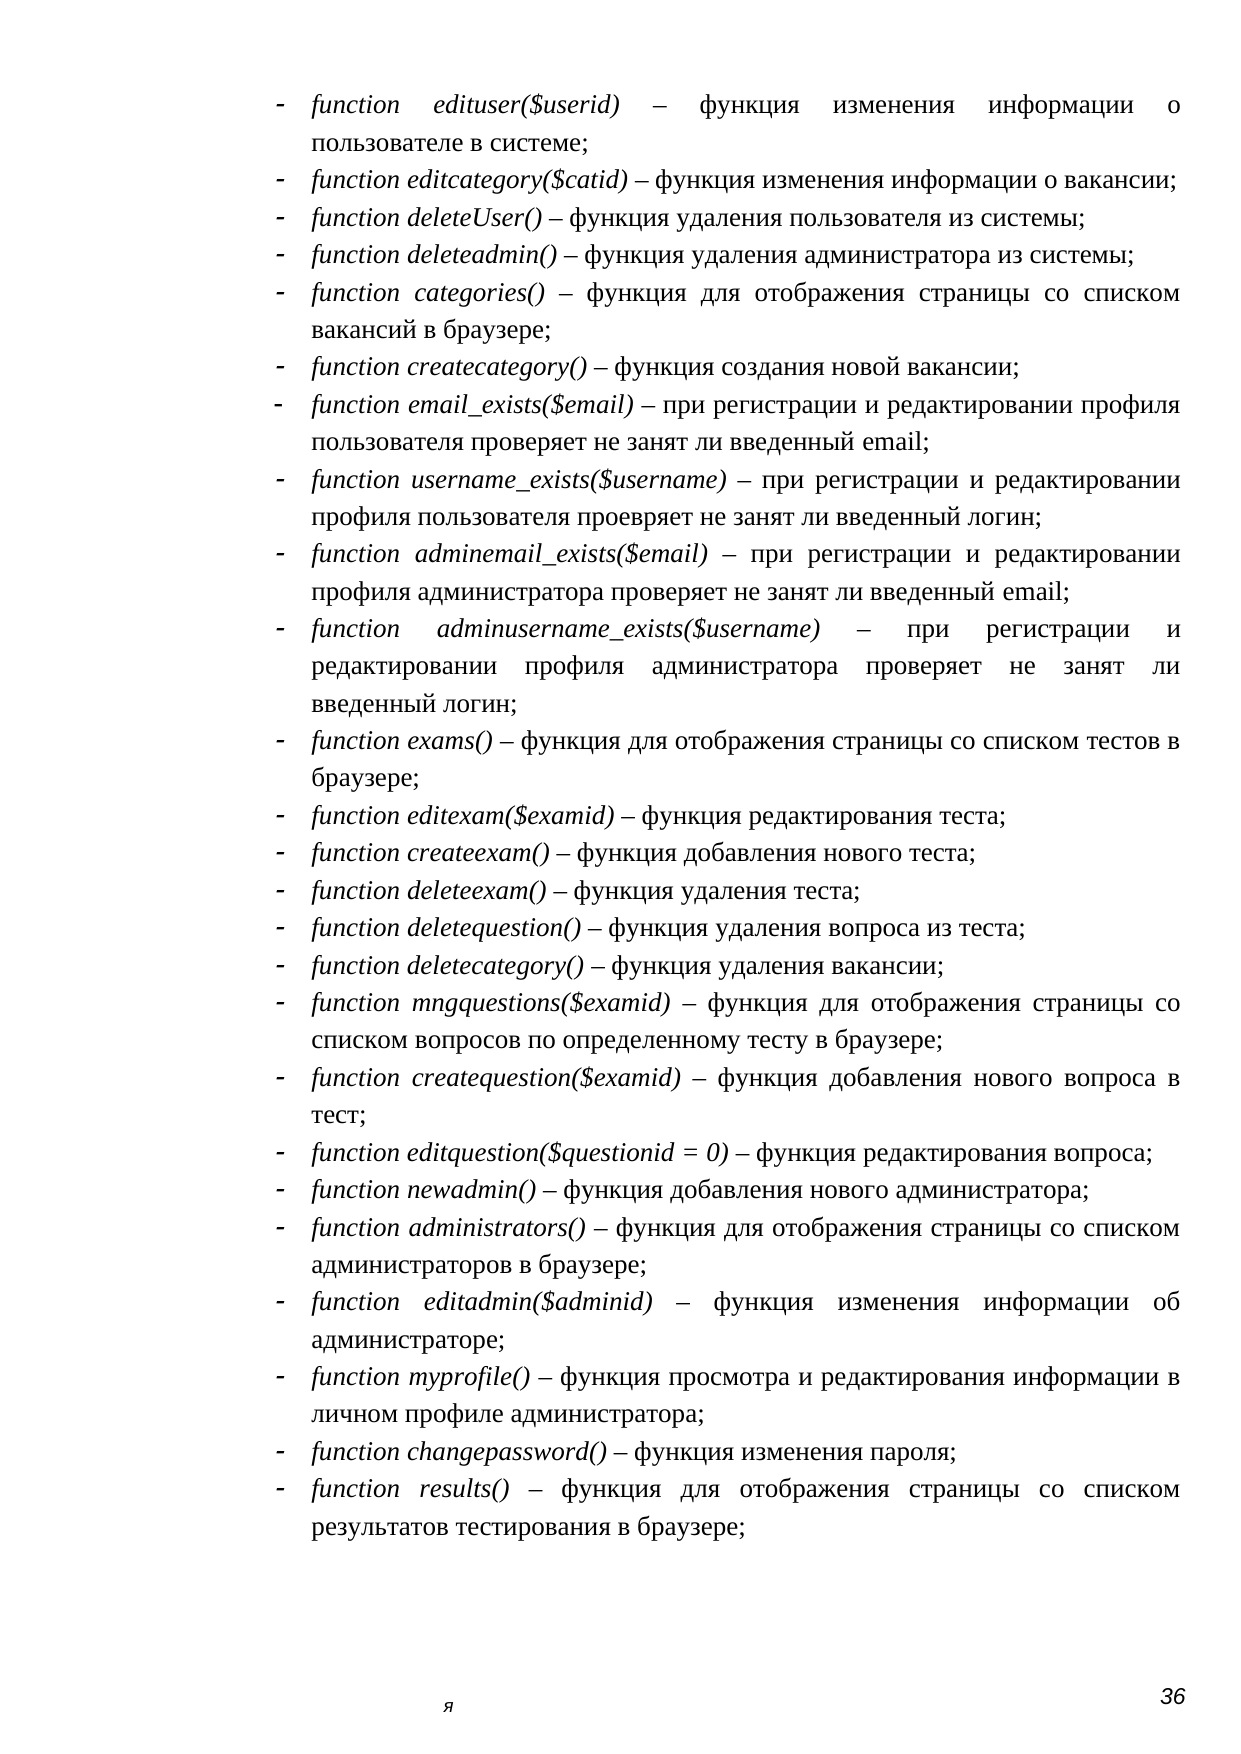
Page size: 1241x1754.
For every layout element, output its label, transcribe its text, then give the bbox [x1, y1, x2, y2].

list function deleteUser() – функция удаления пользователя из системы; [274, 201, 1181, 232]
list function createquestion($examid) – функция добавления нового вопроса в тест; [274, 1061, 1181, 1129]
list function administrators() – функция для отображения страницы со списком администраторов в браузере; [274, 1211, 1181, 1279]
list function adminemail_exists($email) – при регистрации и редактировании профиля администратора проверяет не занят ли введенный email; [274, 537, 1181, 606]
list function adminusername_exists($username) – при регистрации и редактировании профиля администратора проверяет не занят ли введенный логин; [274, 612, 1181, 718]
list function deleteexam() – функция удаления теста; [274, 874, 1181, 905]
list function editexam($examid) – функция редактирования теста; [274, 799, 1181, 830]
list function editadmin($adminid) – функция изменения информации об администраторе; [274, 1285, 1181, 1354]
list function email_exists($email) – при регистрации и редактировании профиля пользователя проверяет не занят ли введенный email; [274, 388, 1181, 457]
list function edituser($userid) – функция изменения информации о пользователе в системе; [274, 89, 1181, 157]
list function deletequestion() – функция удаления вопроса из теста; [274, 911, 1181, 942]
list function username_exists($username) – при регистрации и редактировании профиля пользователя проевряет не занят ли введенный логин; [274, 463, 1181, 531]
list function exams() – функция для отображения страницы со списком тестов в браузере; [274, 724, 1181, 793]
list function editquestion($questionid = 0) – функция редактирования вопроса; [274, 1136, 1181, 1167]
list function deleteadmin() – функция удаления администратора из системы; [274, 238, 1181, 269]
list function categories() – функция для отображения страницы со списком вакансий в браузере; [274, 276, 1181, 344]
list function deletecategory() – функция удаления вакансии; [274, 949, 1181, 980]
list function newadmin() – функция добавления нового администратора; [274, 1173, 1181, 1204]
list function editcategory($catid) – функция изменения информации о вакансии; [274, 163, 1181, 194]
list function myprofile() – функция просмотра и редактирования информации в личном профиле администратора; [274, 1360, 1181, 1428]
list function results() – функция для отображения страницы со списком результатов тестирования в браузере; [274, 1472, 1181, 1541]
list function mngquestions($examid) – функция для отображения страницы со списком вопросов по определенному тесту в браузере; [274, 986, 1181, 1055]
list function createexam() – функция добавления нового теста; [274, 836, 1181, 867]
list function createcategory() – функция создания новой вакансии; [274, 351, 1181, 382]
list function changepassword() – функция изменения пароля; [274, 1435, 1181, 1466]
